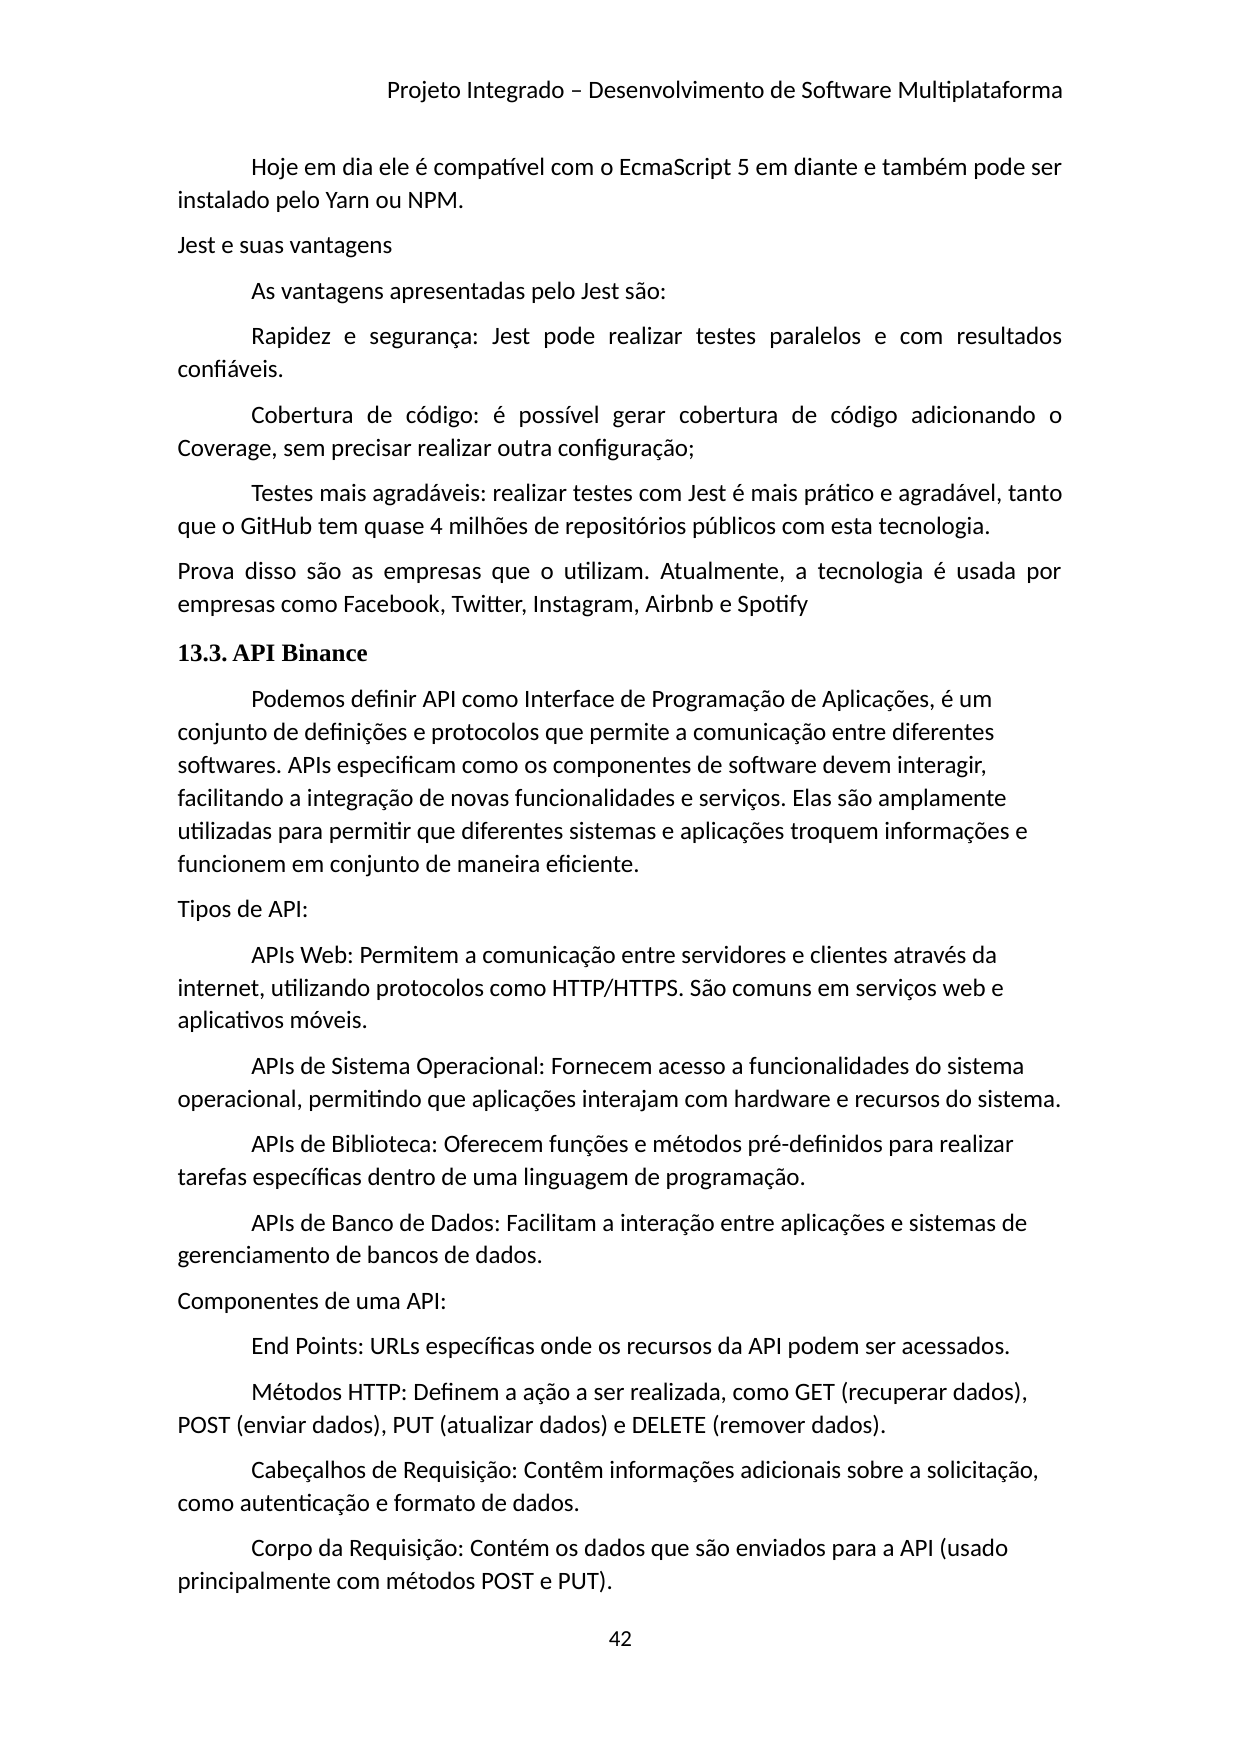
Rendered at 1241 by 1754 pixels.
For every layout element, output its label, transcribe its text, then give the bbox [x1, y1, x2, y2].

text APIs de Sistema Operacional: Fornecem acesso a funcionalidades do sistema operacional, permitindo que aplicações interajam com hardware e recursos do sistema. [177, 1050, 1063, 1113]
text Cobertura de código: é possível gerar cobertura de código adicionando o Coverage, sem precisar realizar outra configuração; [177, 399, 1063, 462]
text Prova disso são as empresas que o utilizam. Atualmente, a tecnologia é usada por empresas como Facebook, Twitter, Instagram, Airbnb e Spotify [177, 556, 1063, 619]
text As vantagens apresentadas pelo Jest são: [177, 275, 1063, 306]
text Hoje em dia ele é compatível com o EcmaScript 5 em diante e também pode ser instalado pelo Yarn ou NPM. [177, 151, 1063, 215]
text Corpo da Requisição: Contém os dados que são enviados para a API (usado principalmente com métodos POST e PUT). [177, 1533, 1063, 1596]
text Testes mais agradáveis: realizar testes com Jest é mais prático e agradável, tanto que o GitHub tem quase 4 milhões de repositórios públicos com esta tecnologia. [177, 477, 1063, 541]
text End Points: URLs específicas onde os recursos da API podem ser acessados. [177, 1331, 1063, 1361]
text Tipos de API: [177, 893, 1063, 924]
text Cabeçalhos de Requisição: Contêm informações adicionais sobre a solicitação, como autenticação e formato de dados. [177, 1454, 1063, 1518]
text Rapidez e segurança: Jest pode realizar testes paralelos e com resultados confiáveis. [177, 321, 1063, 384]
subtitle 13.3. API Binance [177, 638, 1063, 667]
text Jest e suas vantagens [177, 230, 1063, 260]
text Podemos definir API como Interface de Programação de Aplicações, é um conjunto de definições e protocolos que permite a comunicação entre diferentes softwares. APIs especificam como os componentes de software devem interagir, facilitando a integração de novas funcionalidades e serviços. Elas são amplamente utilizadas para permitir que diferentes sistemas e aplicações troquem informações e funcionem em conjunto de maneira eficiente. [177, 683, 1063, 878]
text Componentes de uma API: [177, 1285, 1063, 1316]
text APIs de Biblioteca: Oferecem funções e métodos pré-definidos para realizar tarefas específicas dentro de uma linguagem de programação. [177, 1128, 1063, 1192]
text APIs de Banco de Dados: Facilitam a interação entre aplicações e sistemas de gerenciamento de bancos de dados. [177, 1207, 1063, 1270]
text APIs Web: Permitem a comunicação entre servidores e clientes através da internet, utilizando protocolos como HTTP/HTTPS. São comuns em serviços web e aplicativos móveis. [177, 939, 1063, 1035]
text Métodos HTTP: Definem a ação a ser realizada, como GET (recuperar dados), POST (enviar dados), PUT (atualizar dados) e DELETE (remover dados). [177, 1376, 1063, 1439]
